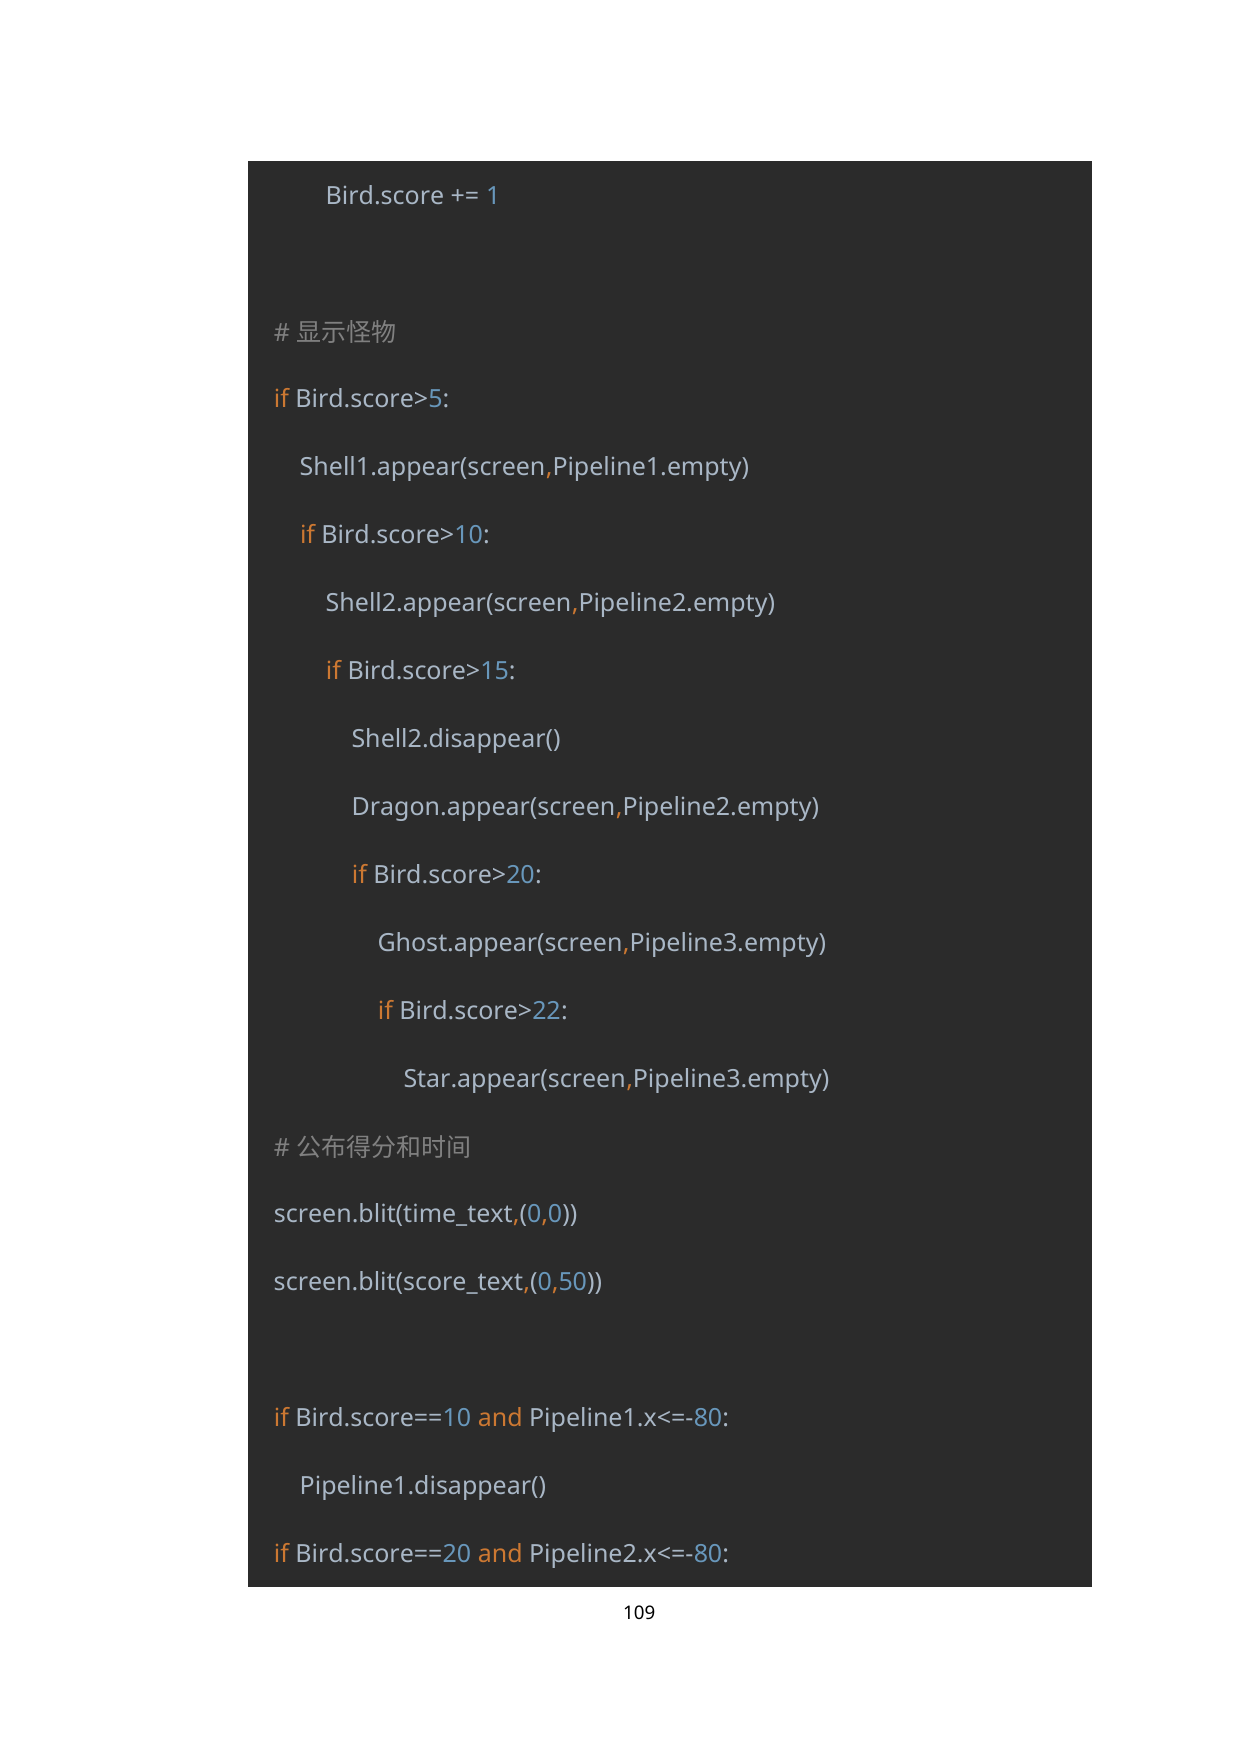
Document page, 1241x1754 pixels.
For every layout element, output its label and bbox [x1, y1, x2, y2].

text [248, 161, 1092, 1587]
